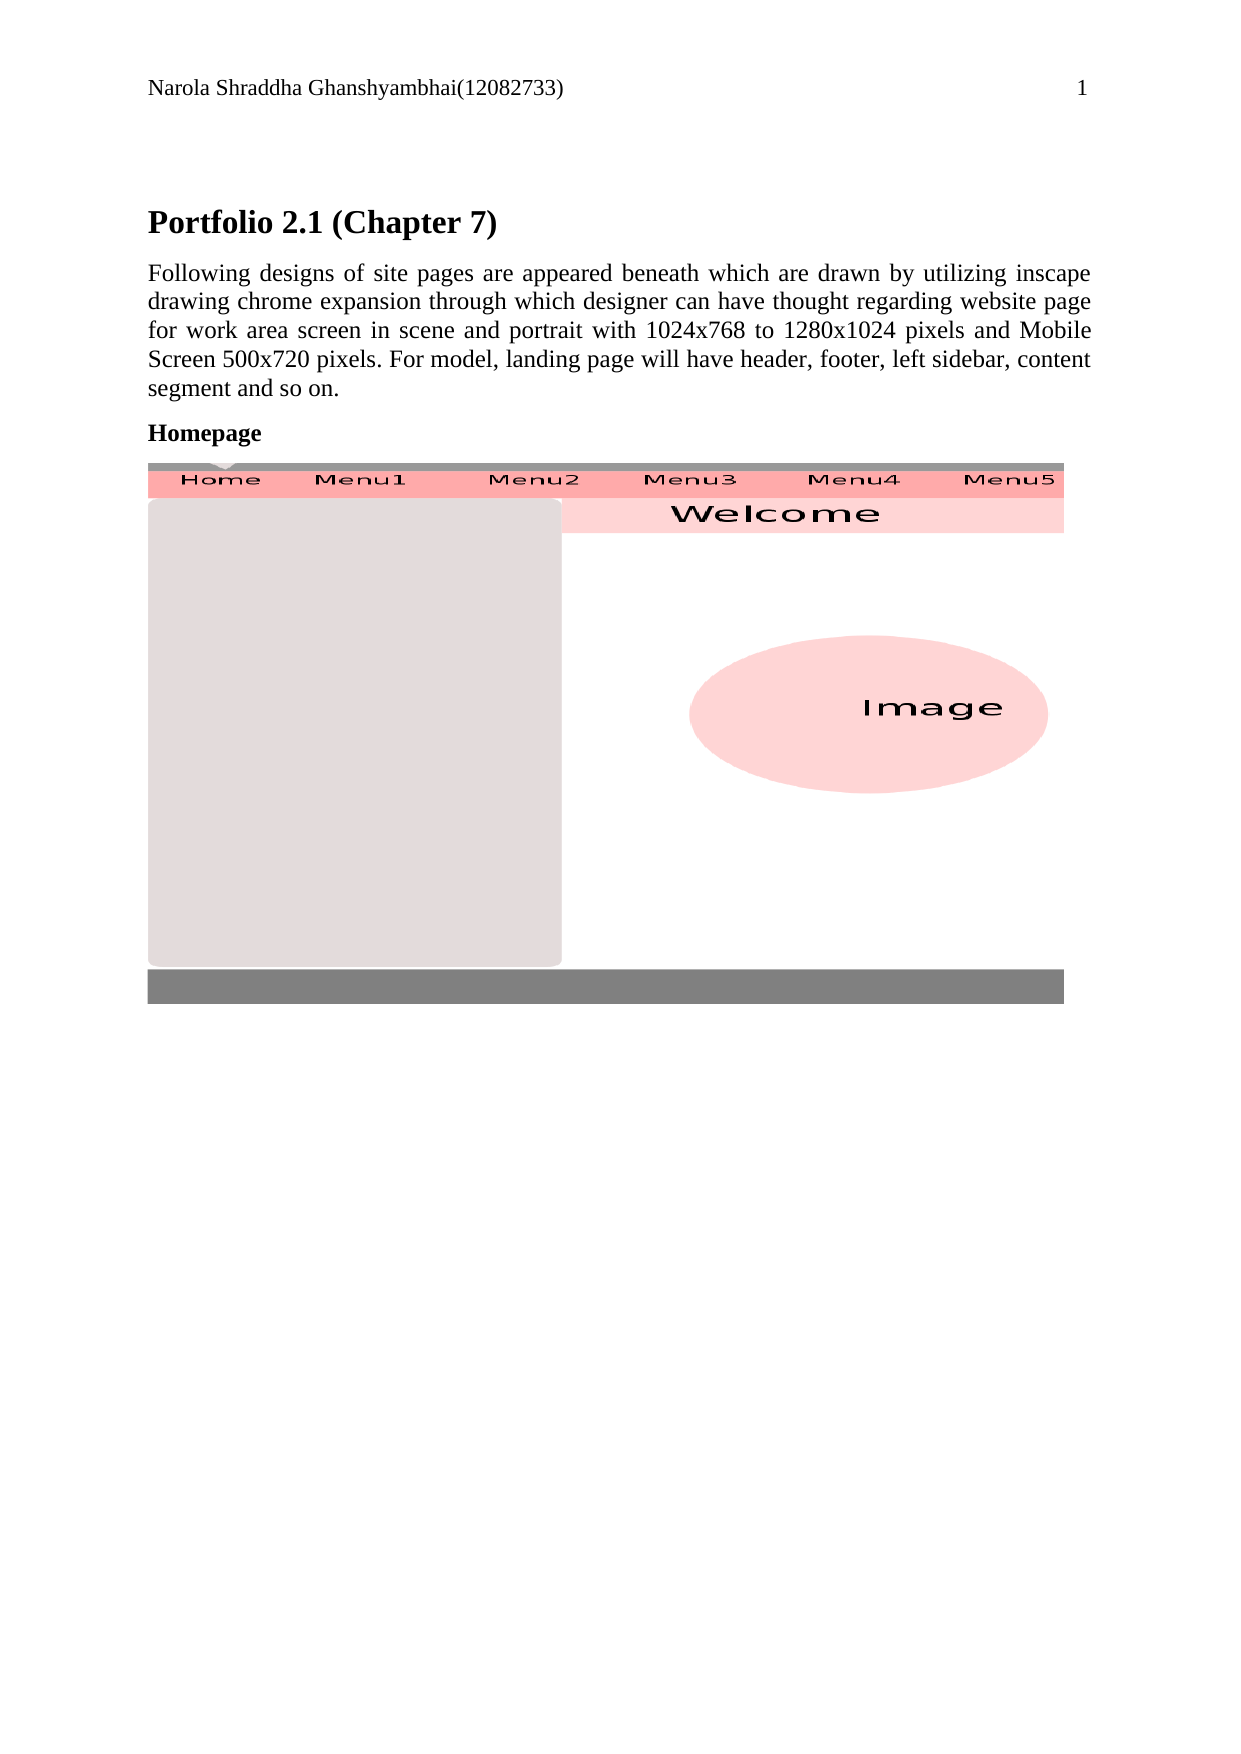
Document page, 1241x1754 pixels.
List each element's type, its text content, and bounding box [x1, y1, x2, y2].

picture [147, 463, 1064, 1004]
text Portfolio 2.1 (Chapter 7) [148, 203, 1092, 241]
text Following designs of site pages are appeared beneath which are drawn by utilizing inscape drawing chrome expansion through which designer can have thought regarding website page for work area screen in scene and portrait with 1024x768 to 1280x1024 pixels and Mobile Screen 500x720 pixels. For model, landing page will have header, footer, left sidebar, content segment and so on. [148, 258, 1092, 401]
text Homepage [148, 418, 1092, 447]
